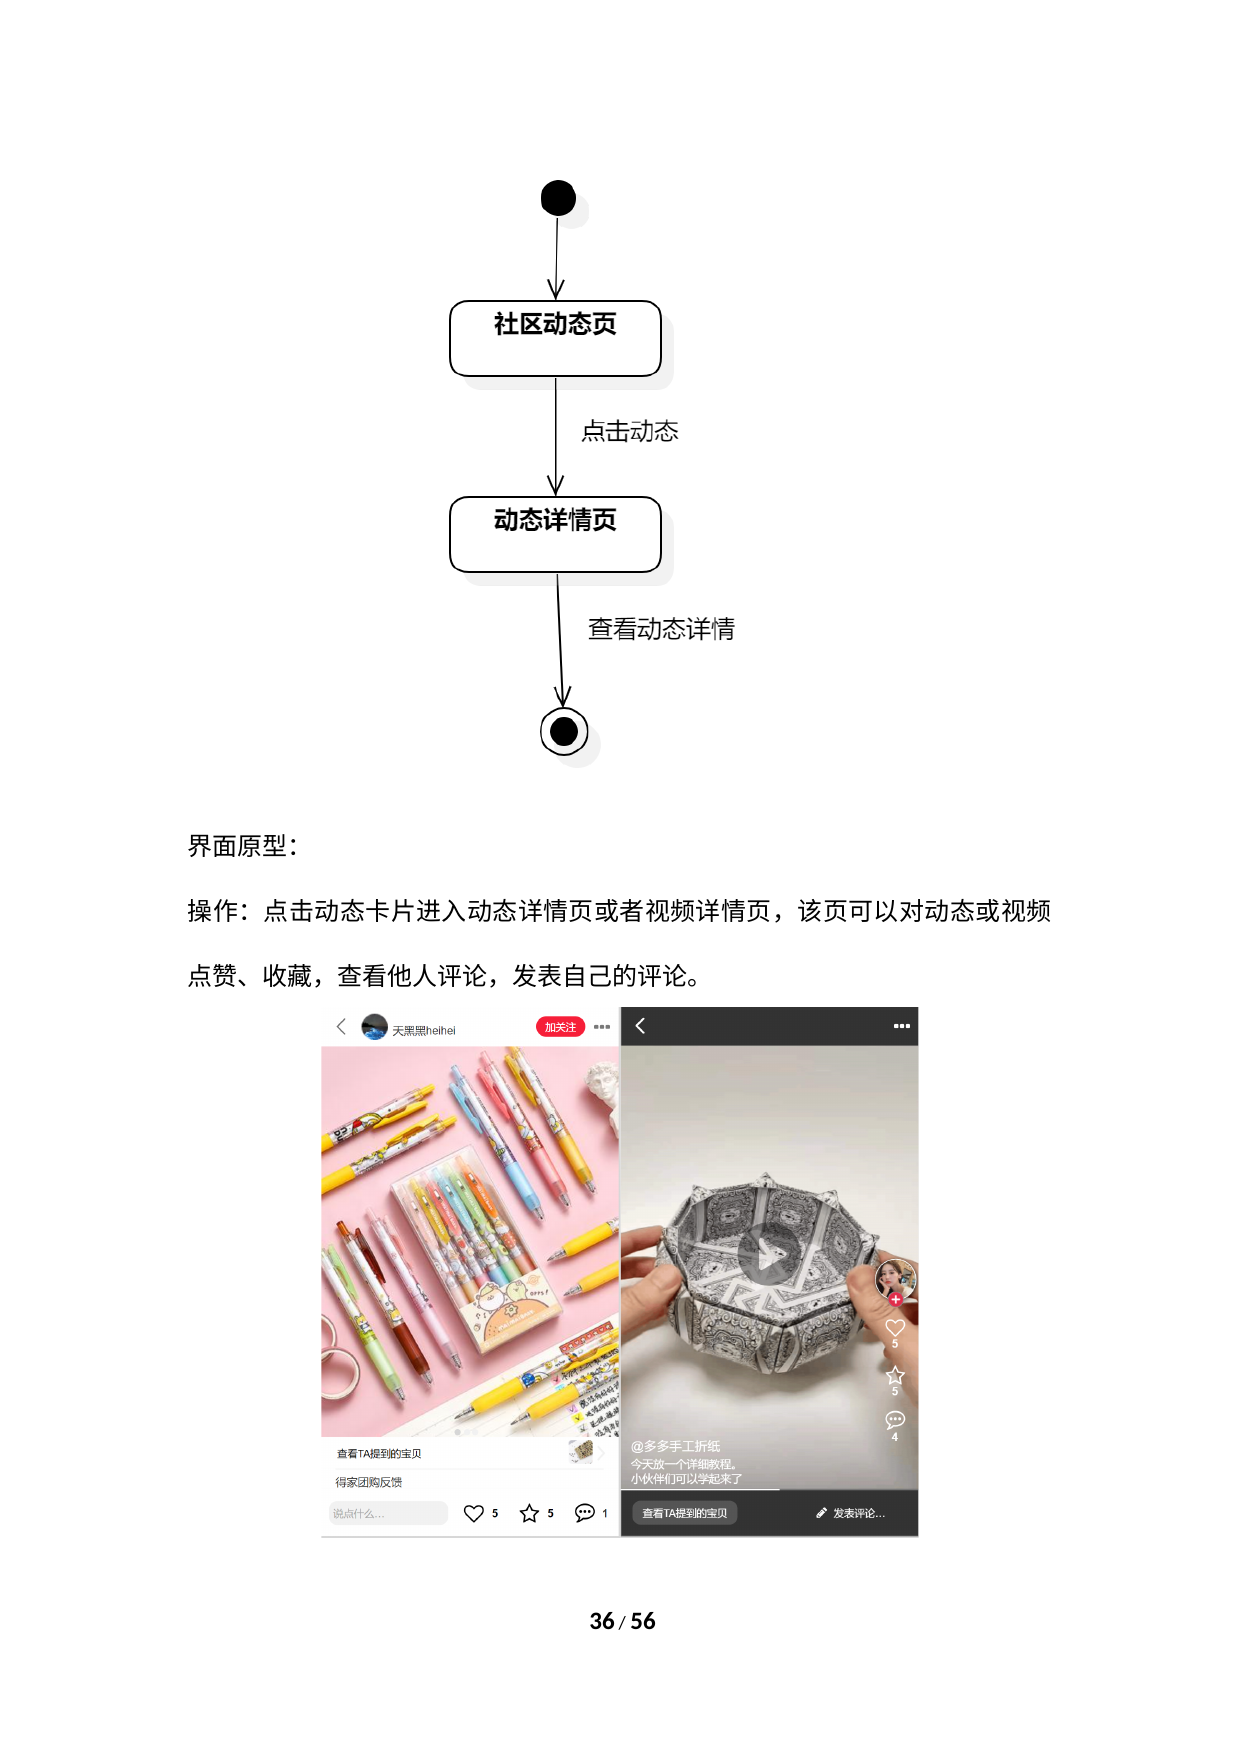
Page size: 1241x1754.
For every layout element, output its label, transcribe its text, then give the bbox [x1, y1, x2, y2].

text 操作：点击动态卡片进入动态详情页或者视频详情页，该页可以对动态或视频点赞、收藏，查看他人评论，发表自己的评论。 [187, 877, 1053, 1007]
picture [321, 1007, 919, 1538]
picture [431, 162, 809, 780]
text 界面原型： [187, 812, 1053, 877]
